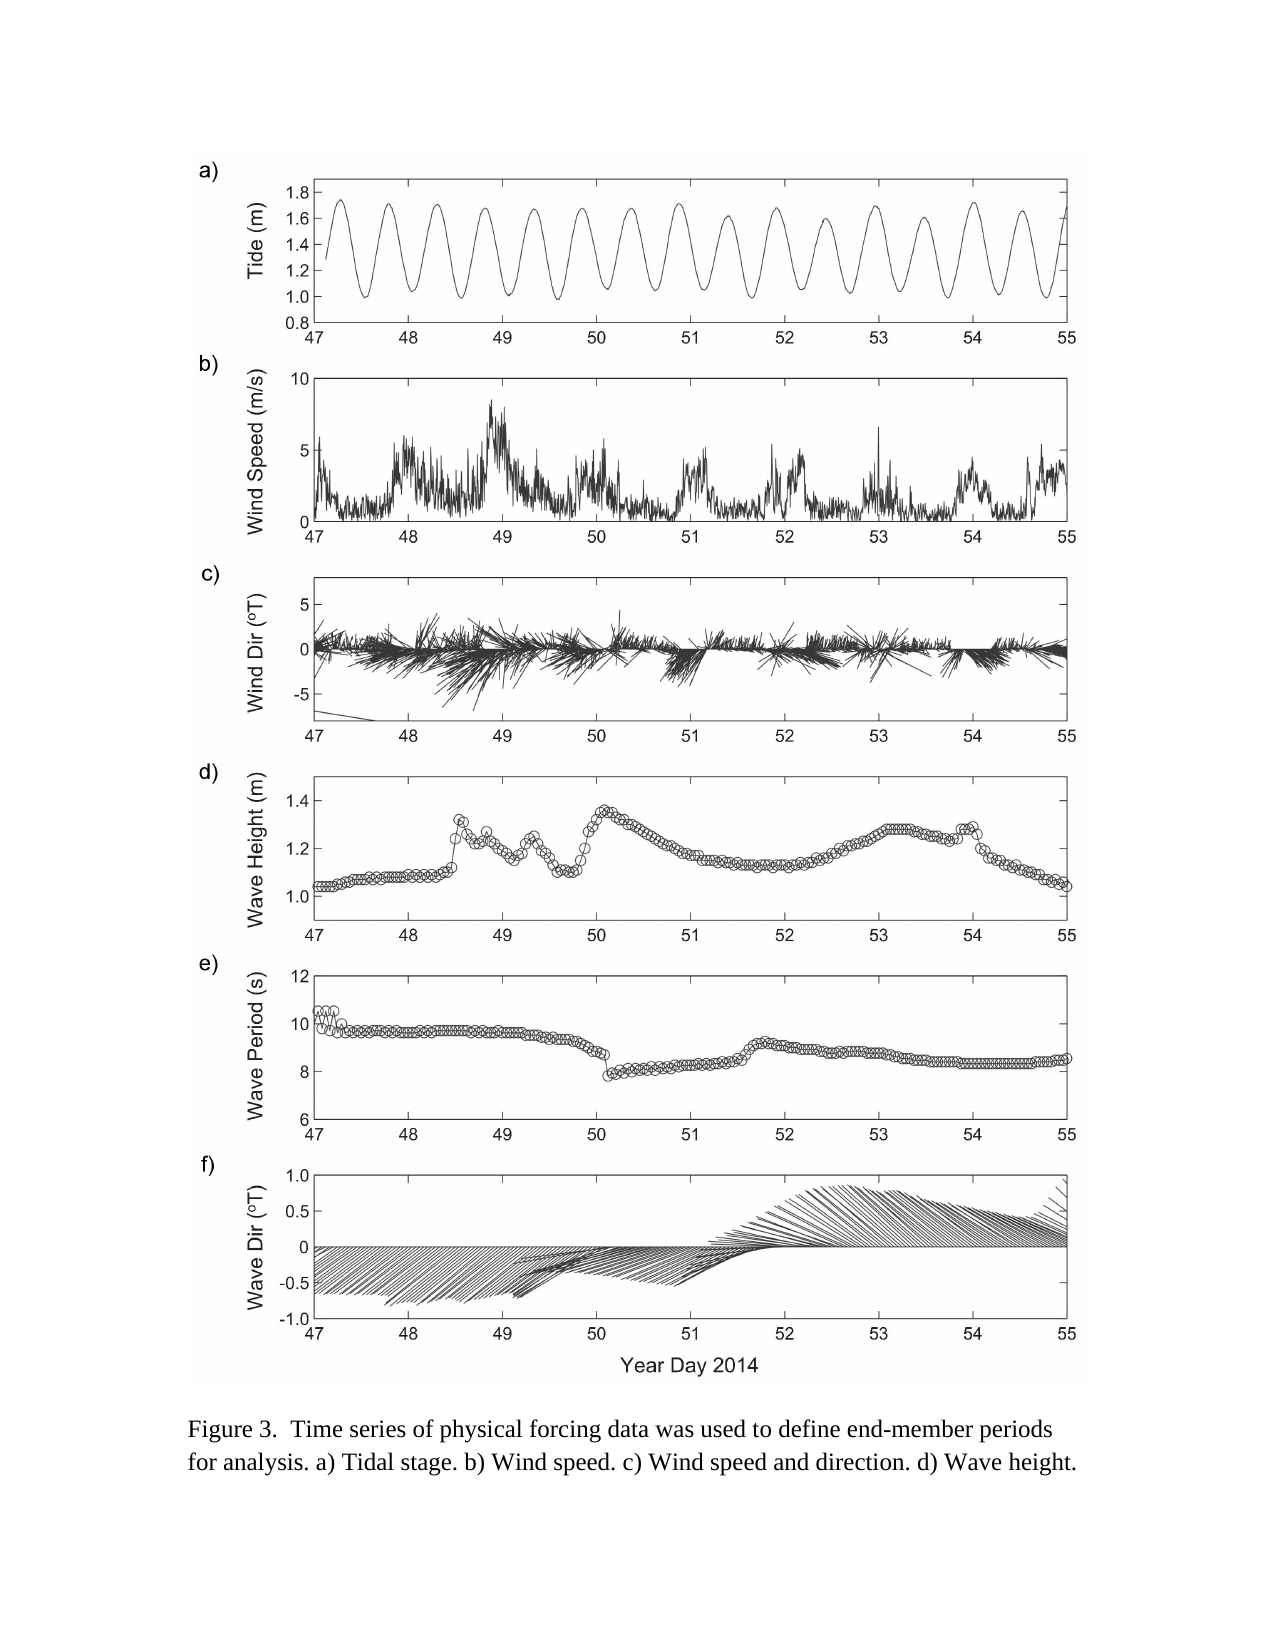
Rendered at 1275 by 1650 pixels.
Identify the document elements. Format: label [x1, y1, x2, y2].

text [187, 1414, 1087, 1476]
picture [187, 150, 1088, 1389]
